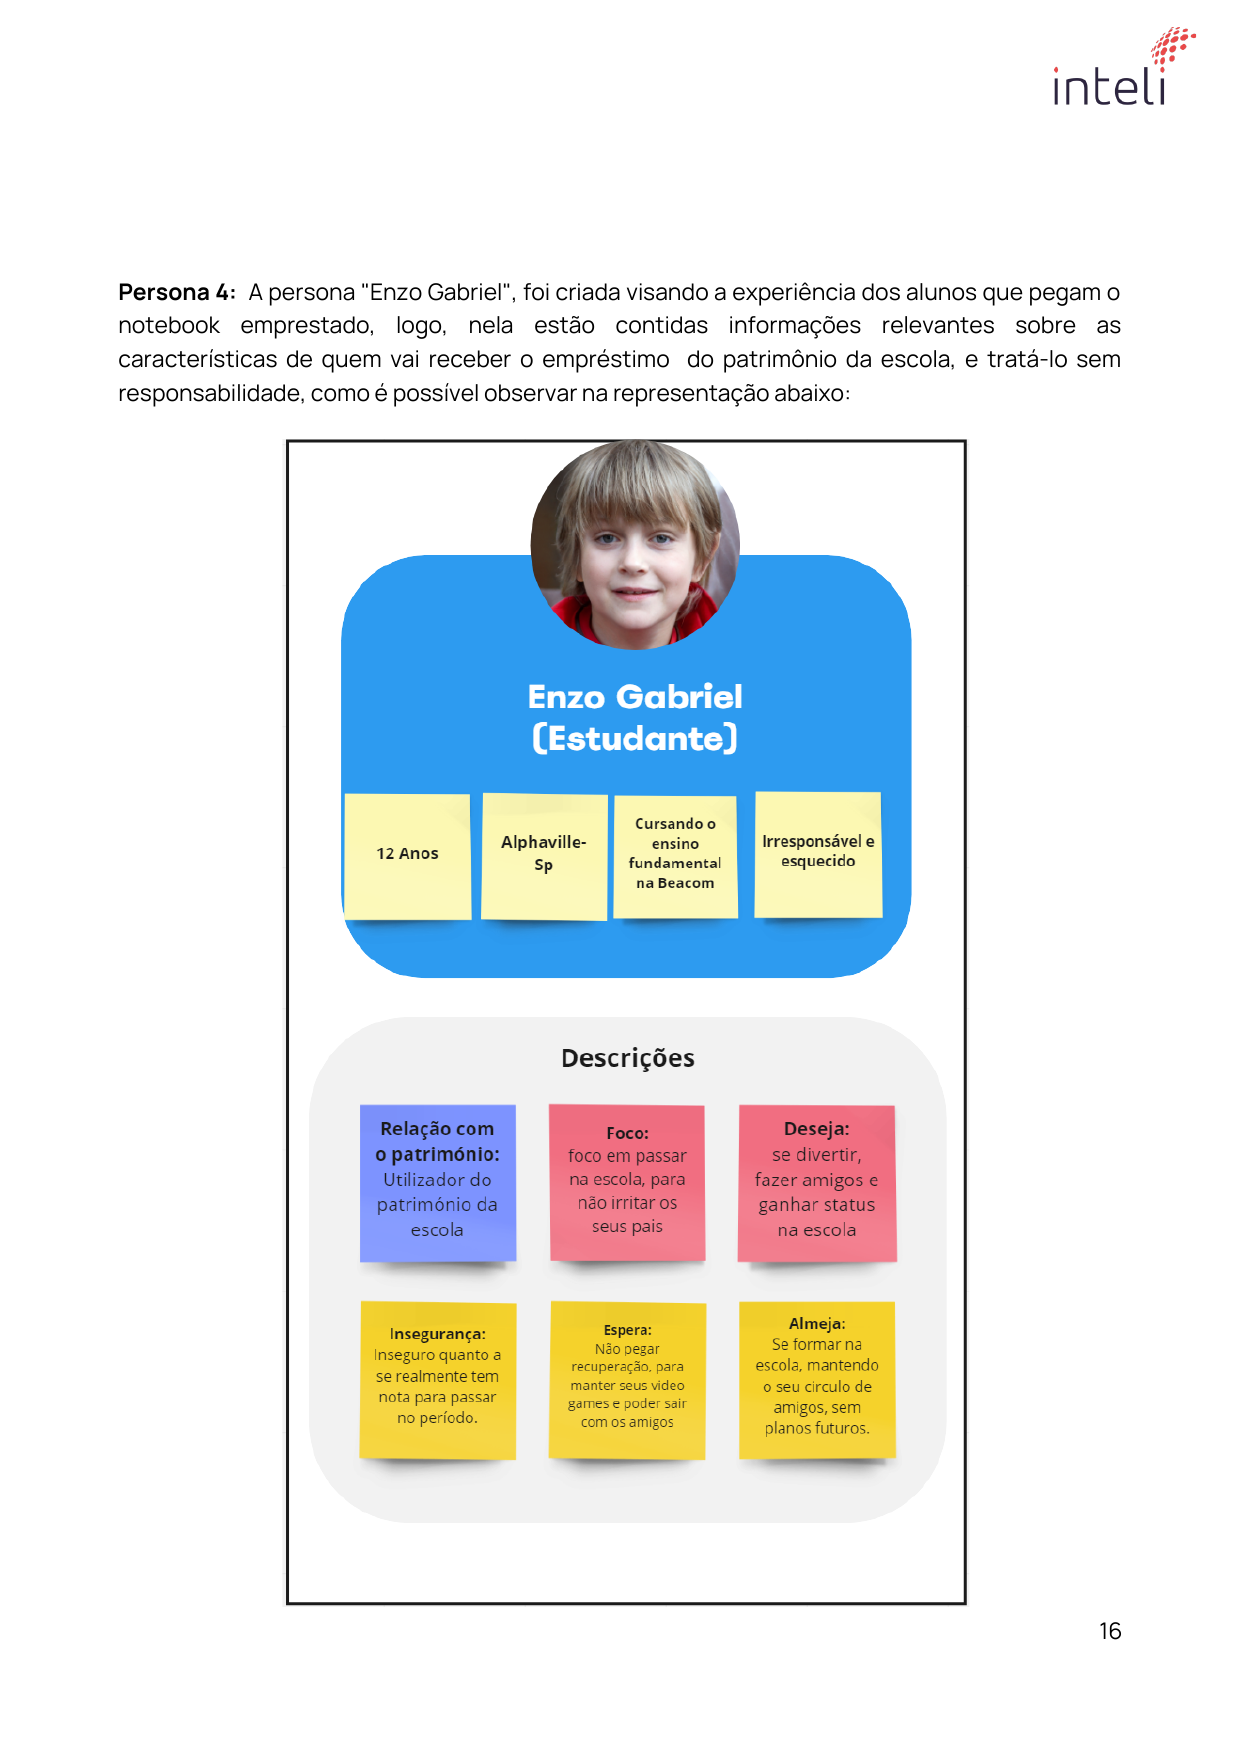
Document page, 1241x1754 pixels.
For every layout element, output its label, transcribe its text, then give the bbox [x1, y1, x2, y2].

text Persona 4: A persona "Enzo Gabriel", foi criada visando a experiência dos alunos que pegam o notebook emprestado, logo, nela estão contidas informações relevantes sobre as características de quem vai receber o empréstimo do patrimônio da escola, e tratá-lo sem responsabilidade, como é possível observar na representação abaixo: [118, 276, 1122, 408]
picture [282, 439, 970, 1607]
picture [1054, 27, 1197, 105]
